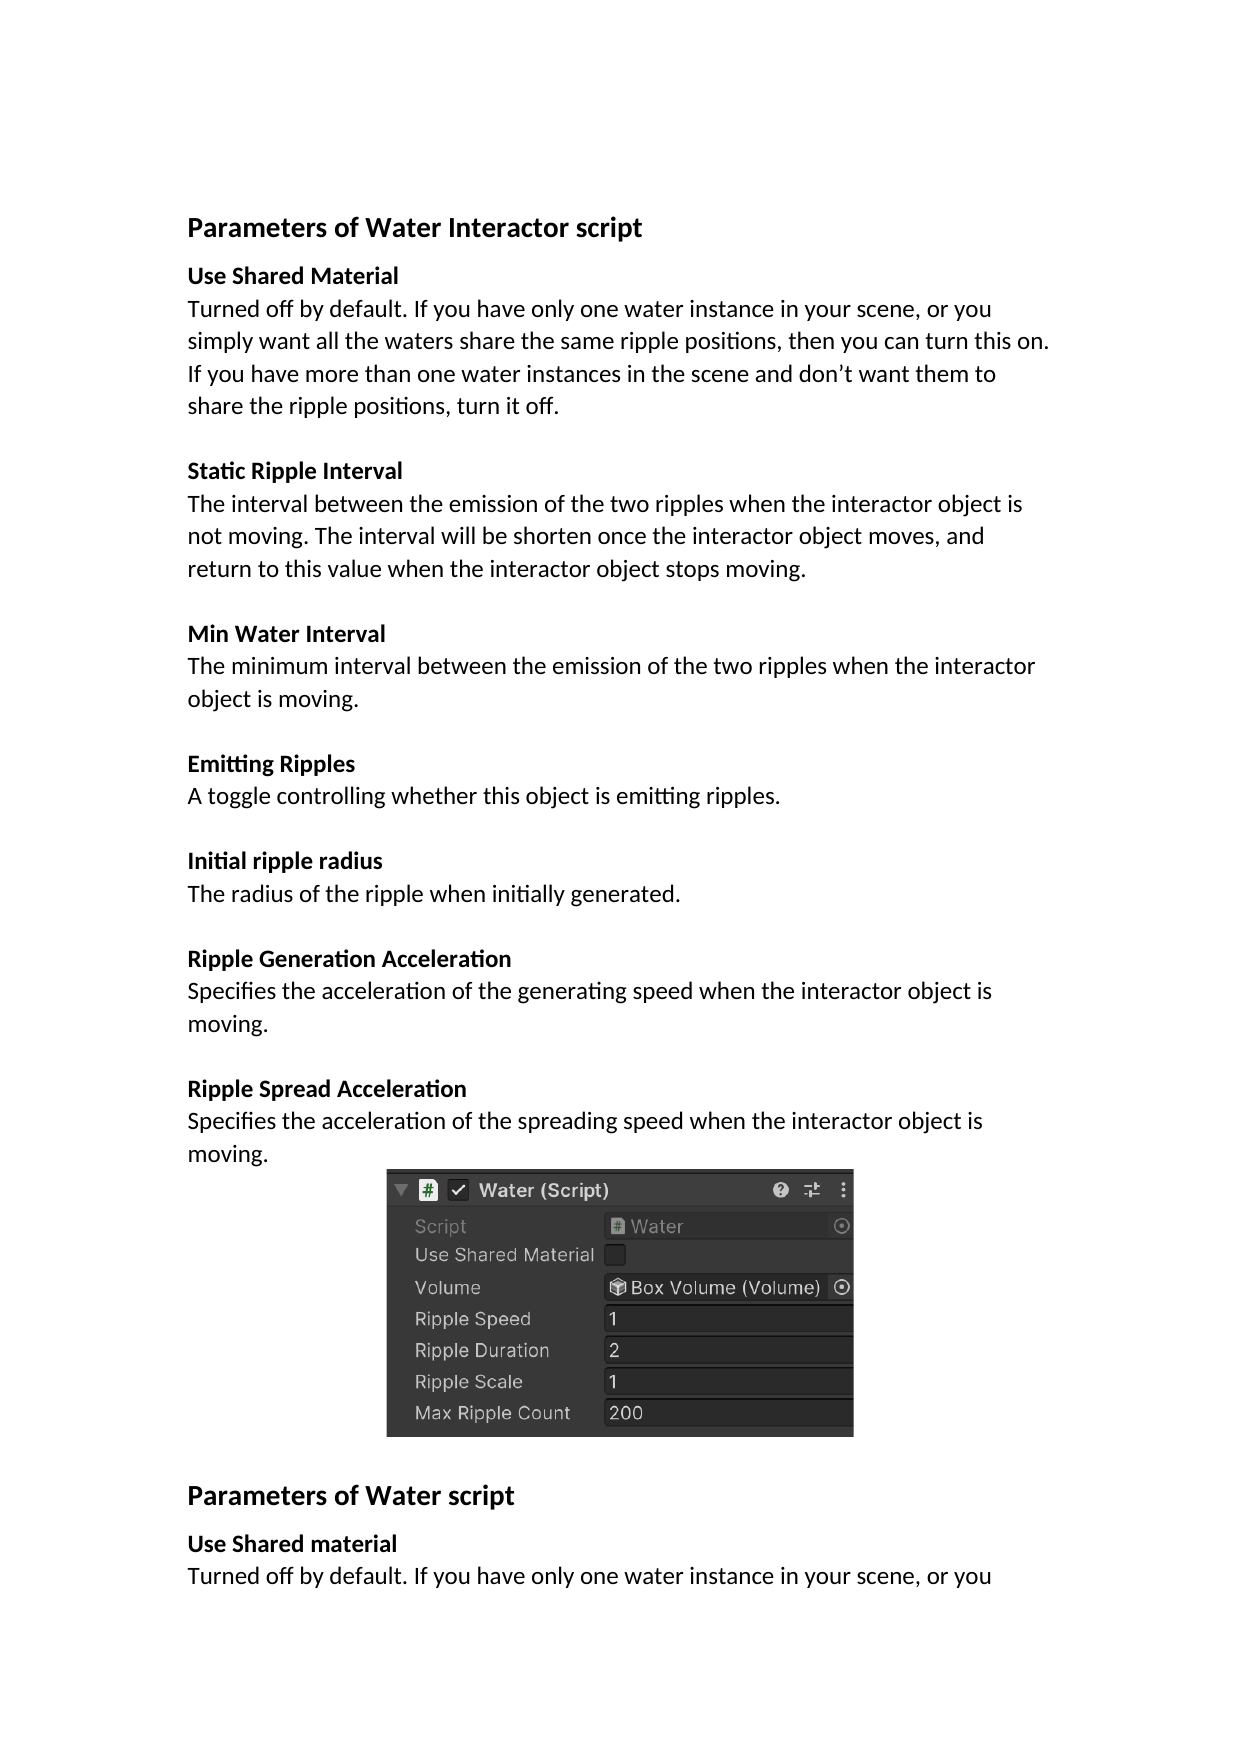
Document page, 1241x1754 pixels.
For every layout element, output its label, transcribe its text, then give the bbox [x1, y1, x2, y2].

text The radius of the ripple when initially generated. [187, 877, 1053, 909]
text The minimum interval between the emission of the two ripples when the interactor object is moving. [187, 649, 1053, 714]
text Emitting Ripples [187, 747, 1053, 779]
text Parameters of Water Interactor script [187, 194, 1053, 259]
text A toggle controlling whether this object is emitting ripples. [187, 779, 1053, 812]
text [187, 1559, 1053, 1592]
text Initial ripple radius [187, 844, 1053, 877]
text Parameters of Water script [187, 1462, 1053, 1527]
text Use Shared Material [187, 259, 1053, 292]
text Static Ripple Interval [187, 454, 1053, 487]
text Specifies the acceleration of the generating speed when the interactor object is moving. [187, 974, 1053, 1039]
text Ripple Generation Acceleration [187, 942, 1053, 974]
text Turned off by default. If you have only one water instance in your scene, or you simply want all the waters share the same ripple positions, then you can turn this on. If you have more than one water instances in the scene and don’t want them to share the ripple positions, turn it off. [187, 292, 1053, 422]
text Ripple Spread Acceleration [187, 1072, 1053, 1104]
picture [386, 1169, 854, 1437]
text Min Water Interval [187, 617, 1053, 649]
text The interval between the emission of the two ripples when the interactor object is not moving. The interval will be shorten once the interactor object moves, and return to this value when the interactor object stops moving. [187, 487, 1053, 584]
text Use Shared material [187, 1527, 1053, 1559]
text Specifies the acceleration of the spreading speed when the interactor object is moving. [187, 1104, 1053, 1169]
